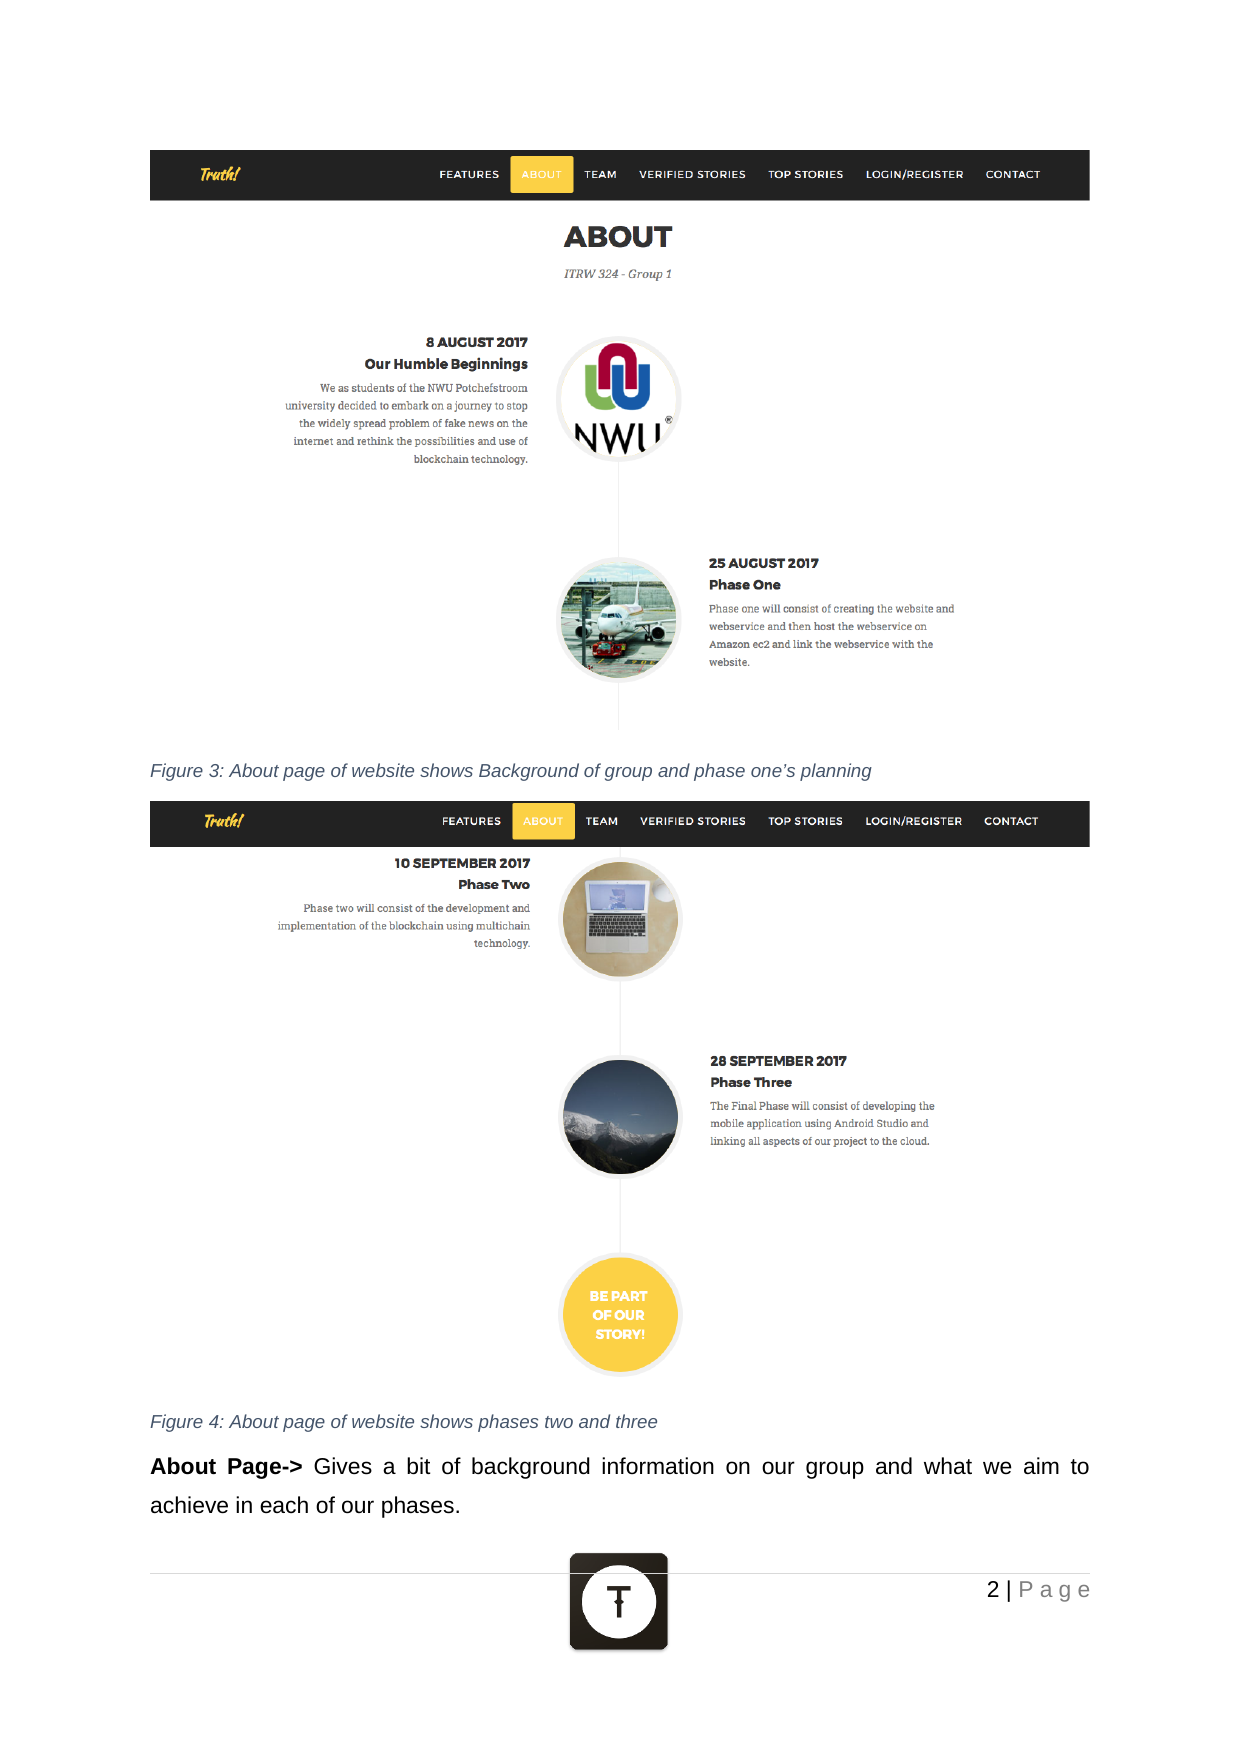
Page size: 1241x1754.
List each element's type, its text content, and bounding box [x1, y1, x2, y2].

picture [150, 801, 1090, 1381]
picture [150, 150, 1090, 730]
picture [557, 1574, 680, 1662]
text About Page-> Gives a bit of background information on our group and what we aim to achieve in each of our phases. [150, 1453, 1090, 1519]
picture [557, 1540, 680, 1573]
